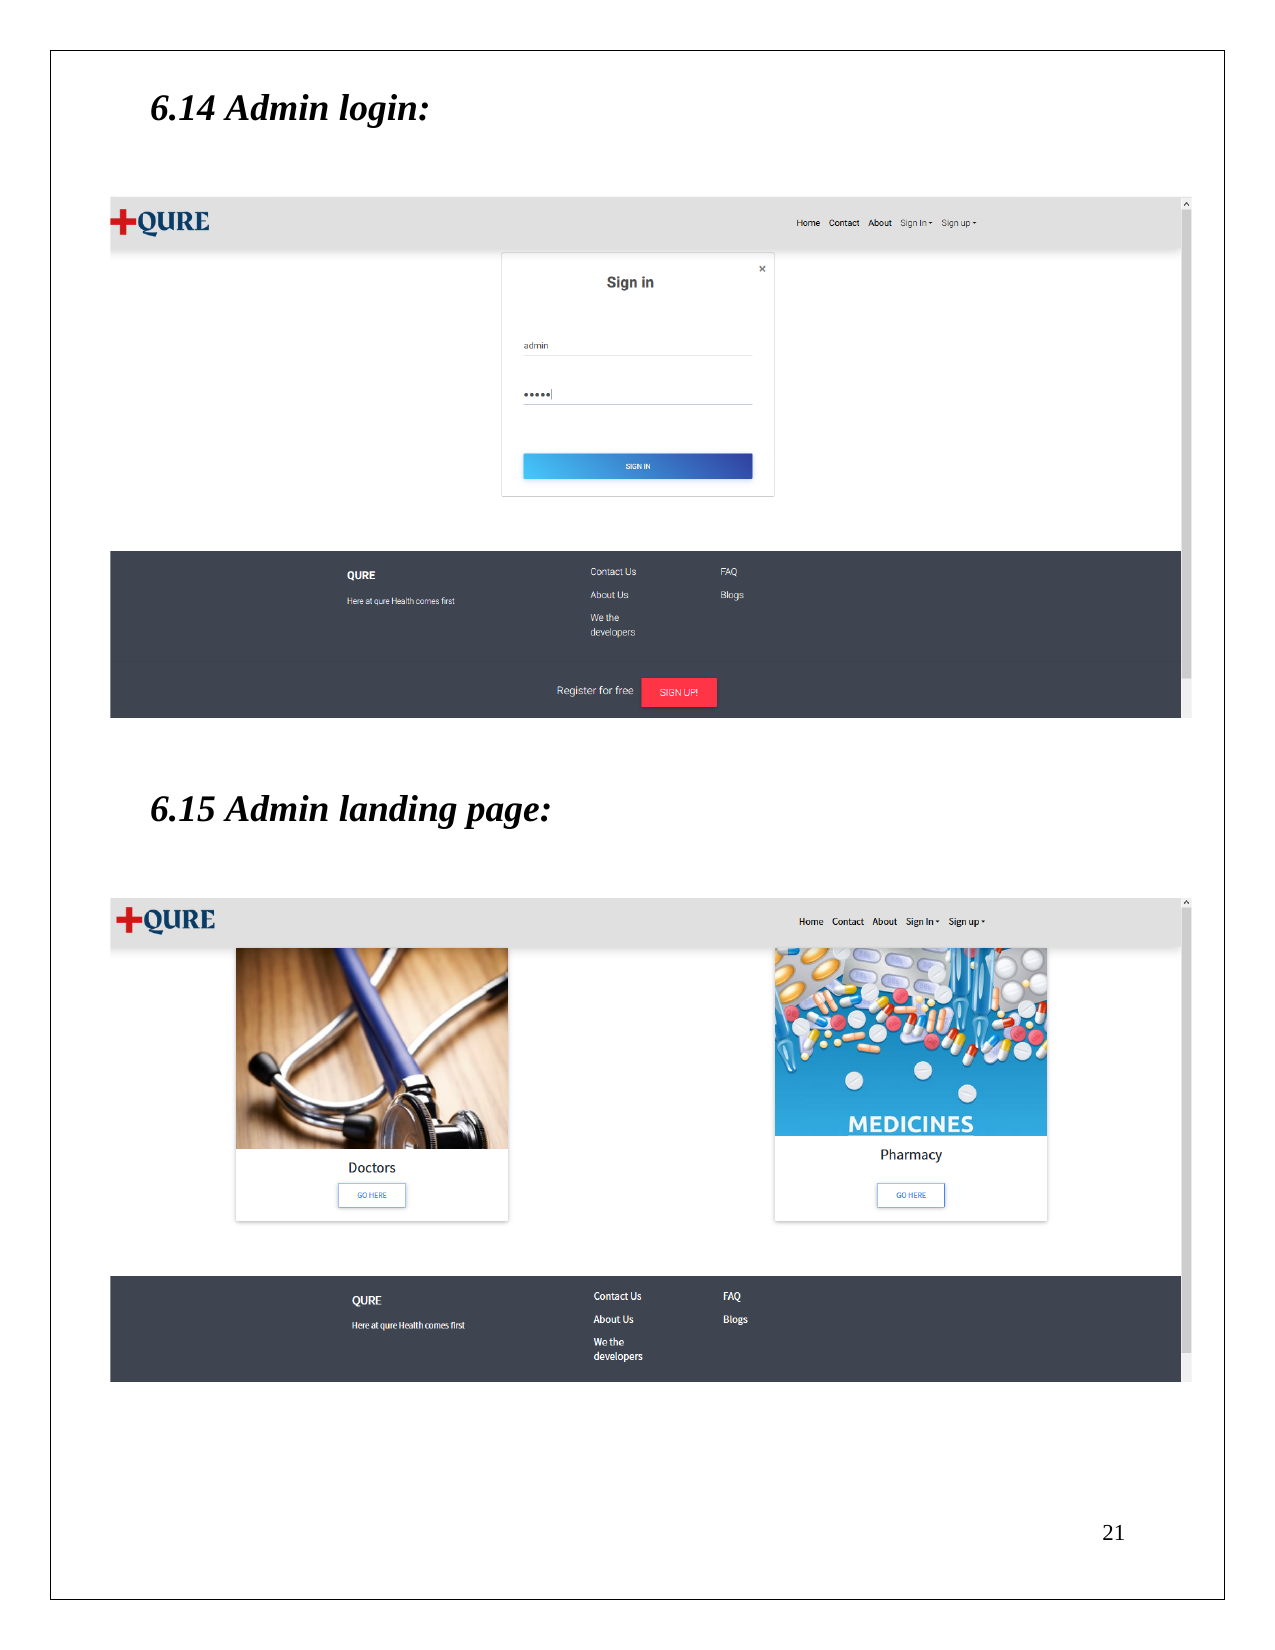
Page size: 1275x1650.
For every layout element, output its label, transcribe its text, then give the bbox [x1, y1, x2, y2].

list Admin login: [150, 85, 1192, 128]
picture [110, 898, 1192, 1382]
picture [110, 196, 1192, 718]
list Admin landing page: [150, 786, 1192, 829]
